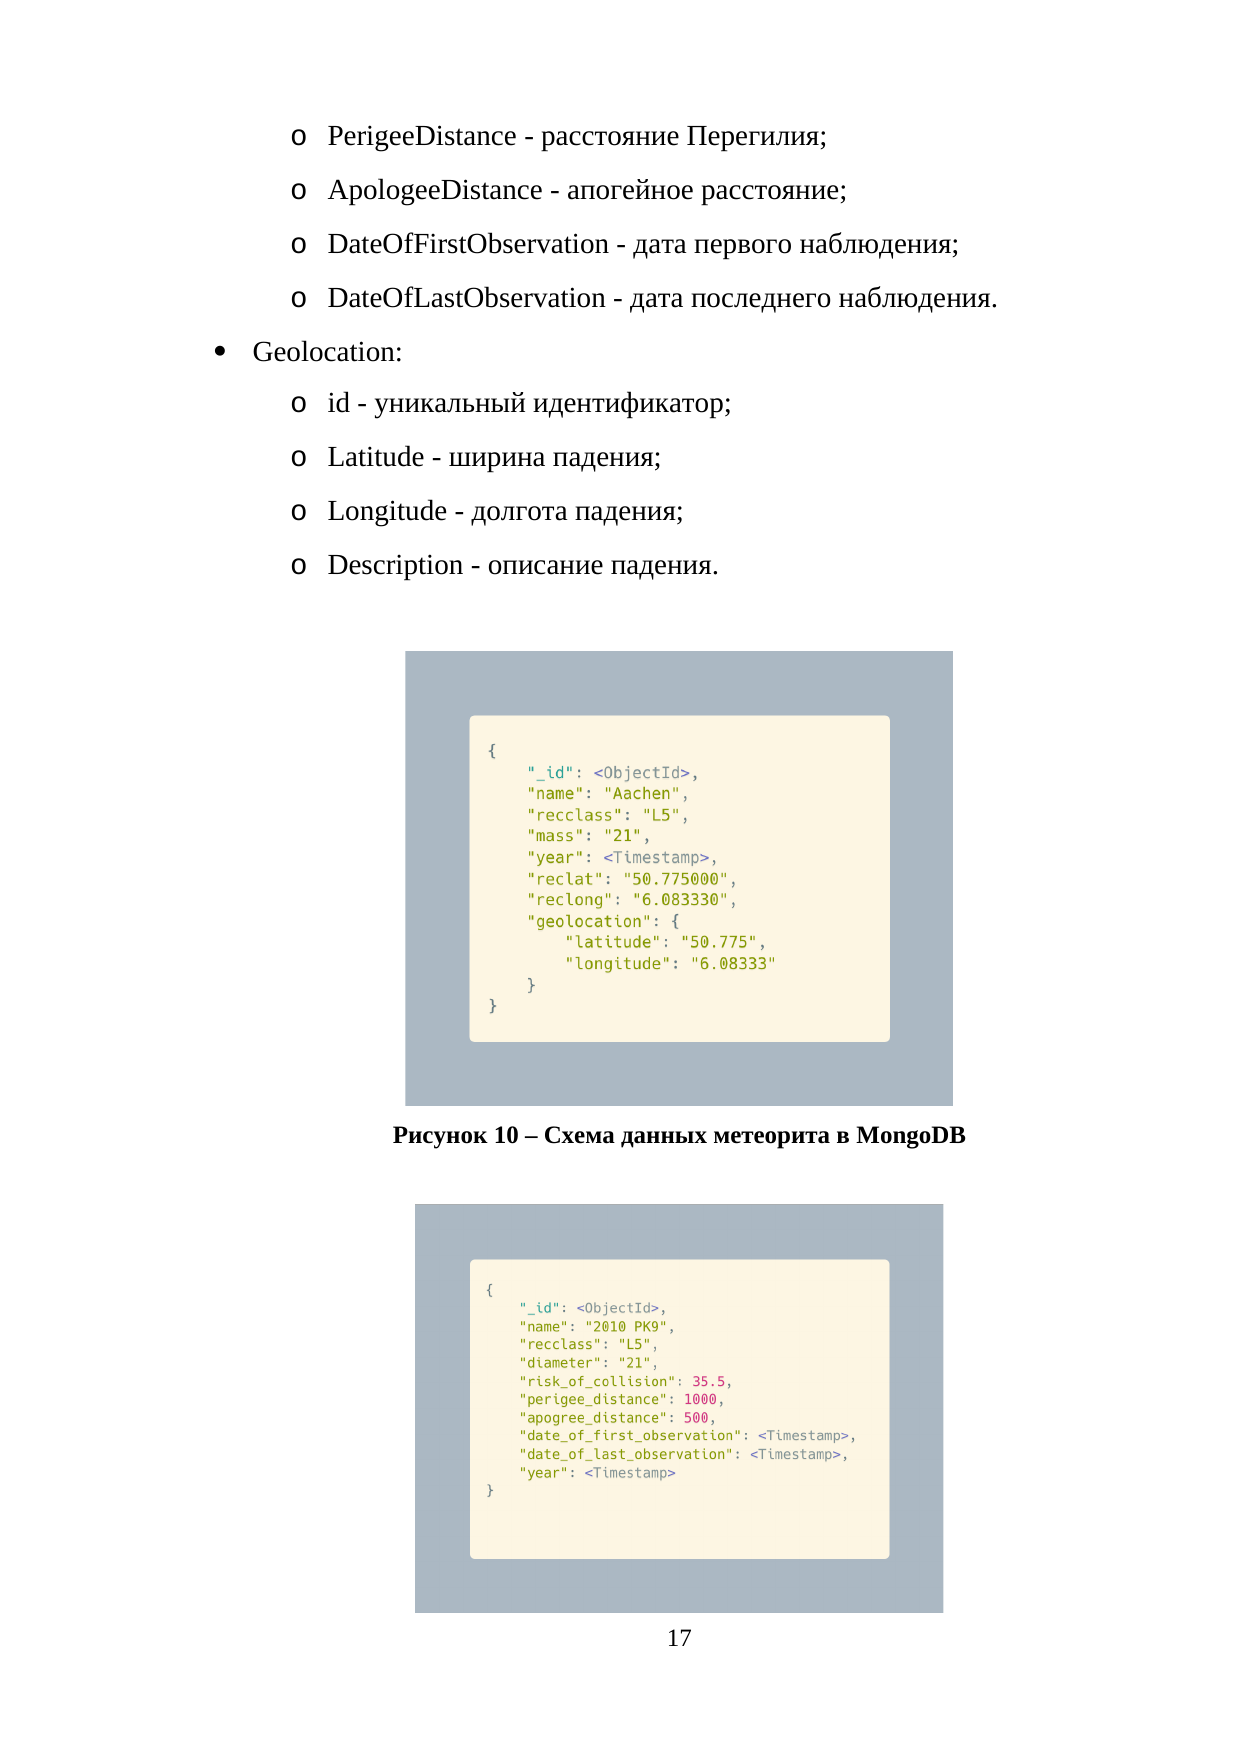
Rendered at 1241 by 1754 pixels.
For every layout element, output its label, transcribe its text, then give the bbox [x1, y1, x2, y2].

picture [415, 1204, 944, 1613]
list DateOfFirstObservation - дата первого наблюдения; [290, 226, 1181, 262]
list id - уникальный идентификатор; [290, 385, 1181, 421]
list PerigeeDistance - расстояние Перегилия; [290, 118, 1181, 154]
list Geolocation: [215, 334, 1181, 368]
list Longitude - долгота падения; [290, 493, 1181, 529]
list ApologeeDistance - апогейное расстояние; [290, 172, 1181, 208]
list Latitude - ширина падения; [290, 439, 1181, 475]
list Description - описание падения. [290, 547, 1181, 583]
picture [405, 651, 953, 1106]
text Рисунок 10 – Схема данных метеорита в MongoDB [177, 1120, 1181, 1149]
list DateOfLastObservation - дата последнего наблюдения. [290, 280, 1181, 316]
